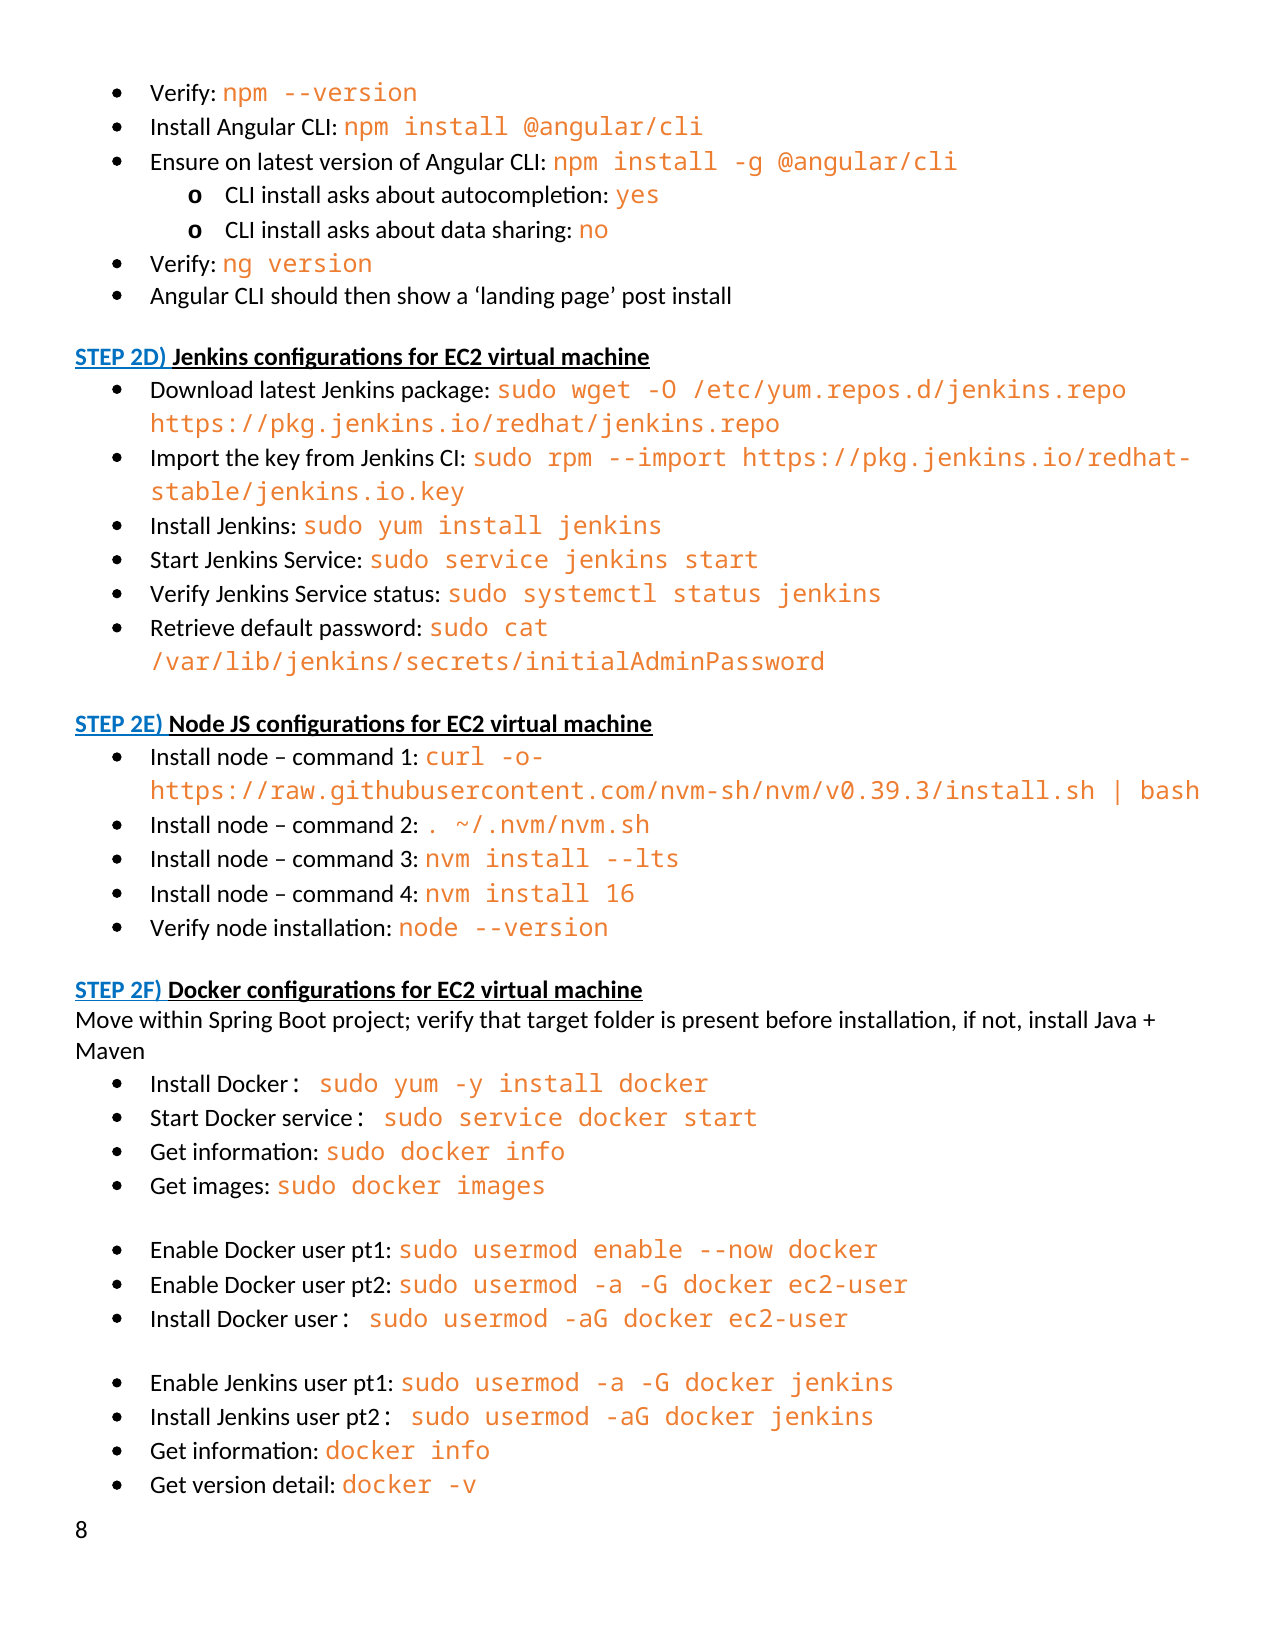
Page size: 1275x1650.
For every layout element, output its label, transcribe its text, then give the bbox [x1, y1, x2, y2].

list Download latest Jenkins package: sudo wget -O /etc/yum.repos.d/jenkins.repo https://pkg.jenkins.io/redhat/jenkins.repo [112, 371, 1200, 439]
list Start Jenkins Service: sudo service jenkins start [112, 542, 1200, 576]
text STEP 2F) Docker configurations for EC2 virtual machine [75, 974, 1200, 1004]
text STEP 2E) Node JS configurations for EC2 virtual machine [75, 708, 1200, 739]
list Install node – command 4: nvm install 16 [112, 875, 1200, 909]
text STEP 2D) Jenkins configurations for EC2 virtual machine [75, 341, 1200, 371]
list Get version detail: docker -v [112, 1467, 1200, 1501]
list Get images: sudo docker images [112, 1168, 1200, 1202]
list Get information: docker info [112, 1433, 1200, 1467]
list Verify: ng version [112, 246, 1200, 280]
list CLI install asks about autocompletion: yes [187, 177, 1200, 211]
list Install Jenkins user pt2: sudo usermod -aG docker jenkins [112, 1399, 1200, 1433]
list Install Jenkins: sudo yum install jenkins [112, 508, 1200, 542]
list Install Docker: sudo yum -y install docker [112, 1065, 1200, 1099]
list Verify Jenkins Service status: sudo systemctl status jenkins [112, 576, 1200, 610]
list Install node – command 2: . ~/.nvm/nvm.sh [112, 807, 1200, 841]
list Import the key from Jenkins CI: sudo rpm --import https://pkg.jenkins.io/redhat-stable/jenkins.io.key [112, 439, 1200, 508]
list Install Docker user: sudo usermod -aG docker ec2-user [112, 1300, 1200, 1334]
list Enable Docker user pt1: sudo usermod enable --now docker [112, 1232, 1200, 1266]
list Enable Jenkins user pt1: sudo usermod -a -G docker jenkins [112, 1365, 1200, 1399]
list Verify: npm --version [112, 75, 1200, 109]
text Move within Spring Boot project; verify that target folder is present before installation, if not, install Java + Maven [75, 1004, 1200, 1065]
list Start Docker service: sudo service docker start [112, 1099, 1200, 1133]
list Retrieve default password: sudo cat /var/lib/jenkins/secrets/initialAdminPassword [112, 610, 1200, 678]
list CLI install asks about data sharing: no [187, 211, 1200, 246]
list Ensure on latest version of Angular CLI: npm install -g @angular/cli [112, 143, 1200, 177]
list Angular CLI should then show a ‘landing page’ post install [112, 280, 1200, 310]
list Verify node installation: node --version [112, 909, 1200, 943]
list Enable Docker user pt2: sudo usermod -a -G docker ec2-user [112, 1266, 1200, 1300]
list Install node – command 1: curl -o- https://raw.githubusercontent.com/nvm-sh/nvm/v0.39.3/install.sh | bash [112, 739, 1200, 807]
list Install node – command 3: nvm install --lts [112, 841, 1200, 875]
list Install Angular CLI: npm install @angular/cli [112, 109, 1200, 143]
list Get information: sudo docker info [112, 1133, 1200, 1168]
